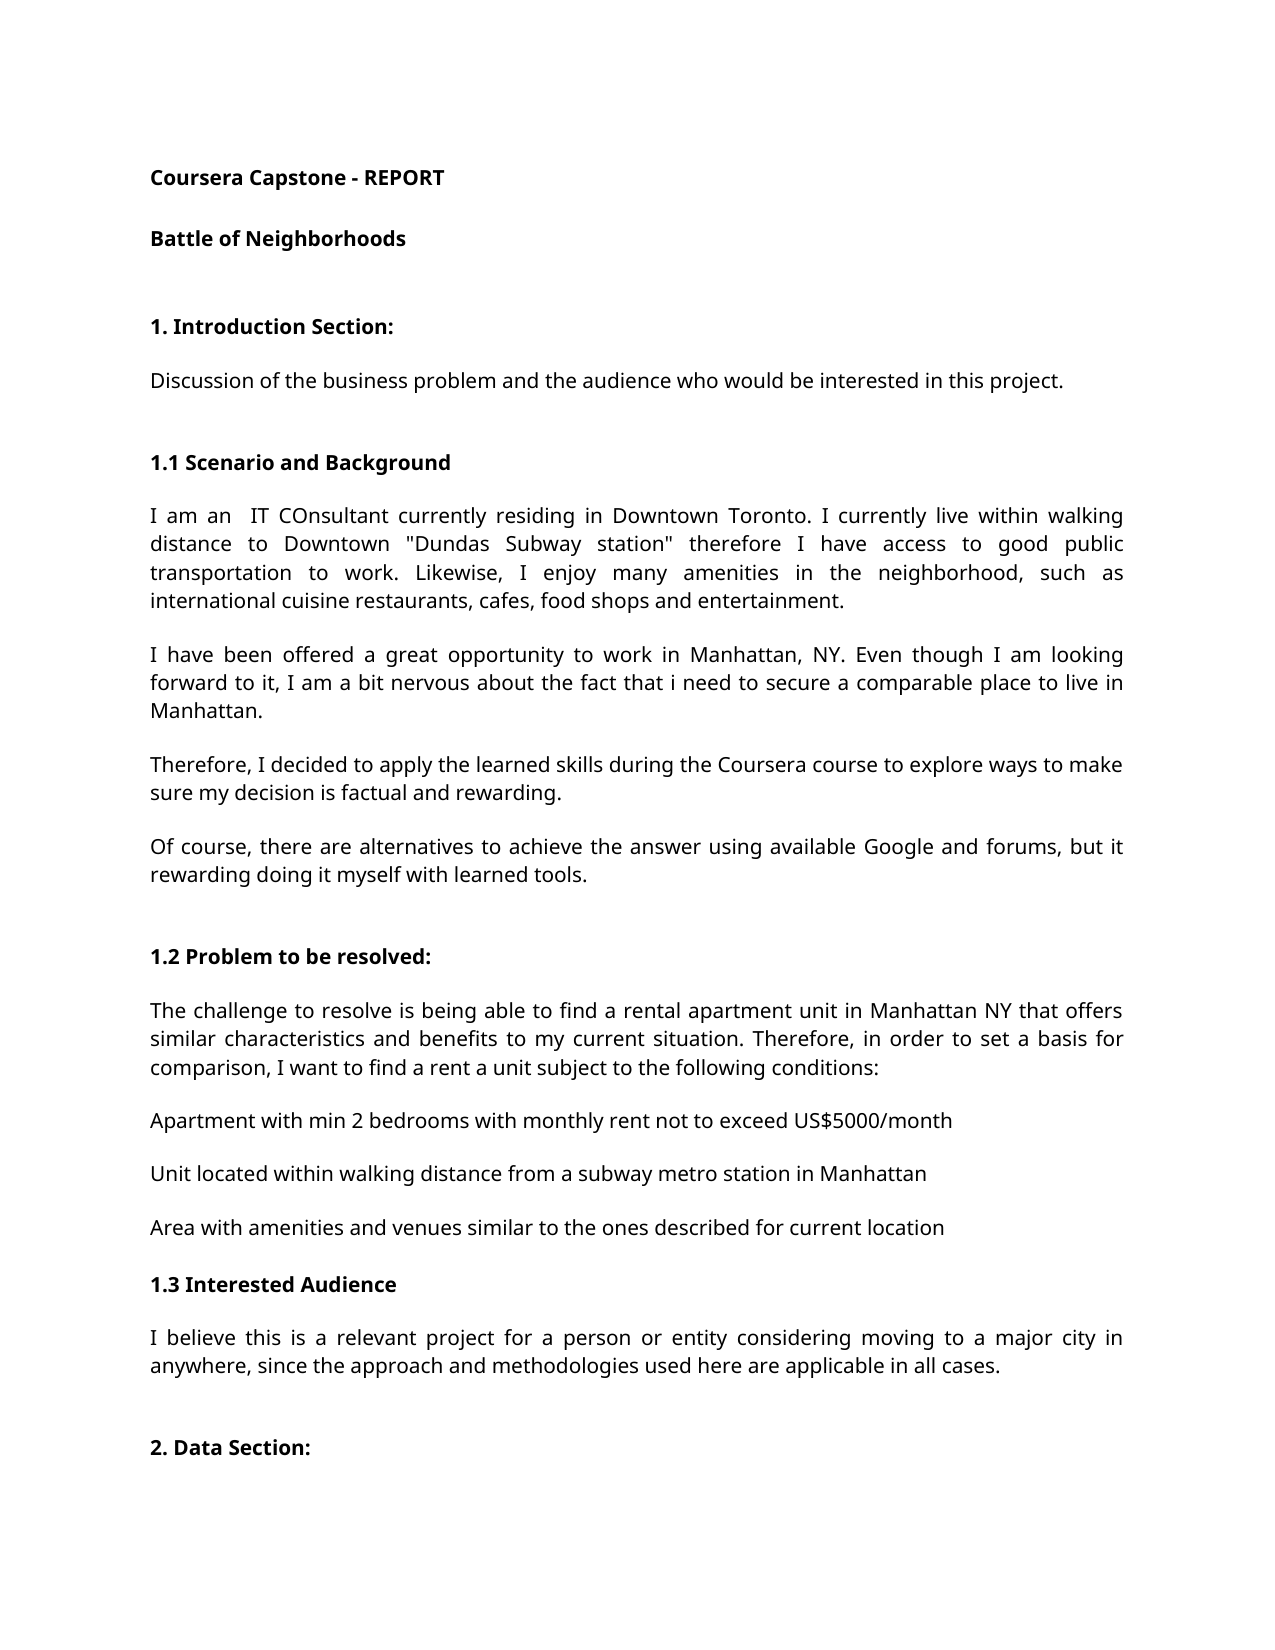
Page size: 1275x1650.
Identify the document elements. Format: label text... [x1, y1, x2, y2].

text Unit located within walking distance from a subway metro station in Manhattan [150, 1159, 1125, 1188]
text The challenge to resolve is being able to find a rental apartment unit in Manhattan NY that offers similar characteristics and benefits to my current situation. Therefore, in order to set a basis for comparison, I want to find a rent a unit subject to the following conditions: [150, 996, 1125, 1081]
text 2. Data Section: [150, 1433, 1125, 1462]
text I am an IT COnsultant currently residing in Downtown Toronto. I currently live within walking distance to Downtown "Dundas Subway station" therefore I have access to good public transportation to work. Likewise, I enjoy many amenities in the neighborhood, such as international cuisine restaurants, cafes, food shops and entertainment. [150, 501, 1125, 615]
text Of course, there are alternatives to achieve the answer using available Google and forums, but it rewarding doing it myself with learned tools. [150, 832, 1125, 889]
text Coursera Capstone - REPORT [150, 163, 1125, 192]
text Therefore, I decided to apply the learned skills during the Coursera course to explore ways to make sure my decision is factual and rewarding. [150, 750, 1125, 807]
text 1.1 Scenario and Background [150, 448, 1125, 476]
text I have been offered a great opportunity to work in Manhattan, NY. Even though I am looking forward to it, I am a bit nervous about the fact that i need to secure a comparable place to live in Manhattan. [150, 640, 1125, 725]
text Discussion of the business problem and the audience who would be interested in this project. [150, 366, 1125, 394]
text 1.3 Interested Audience [150, 1270, 1125, 1298]
text Battle of Neighborhoods [150, 224, 1125, 252]
text 1. Introduction Section: [150, 312, 1125, 341]
text I believe this is a relevant project for a person or entity considering moving to a major city in anywhere, since the approach and methodologies used here are applicable in all cases. [150, 1323, 1125, 1380]
text Area with amenities and venues similar to the ones described for current location [150, 1213, 1125, 1241]
text Apartment with min 2 bedrooms with monthly rent not to exceed US$5000/month [150, 1106, 1125, 1134]
text 1.2 Problem to be resolved: [150, 942, 1125, 971]
